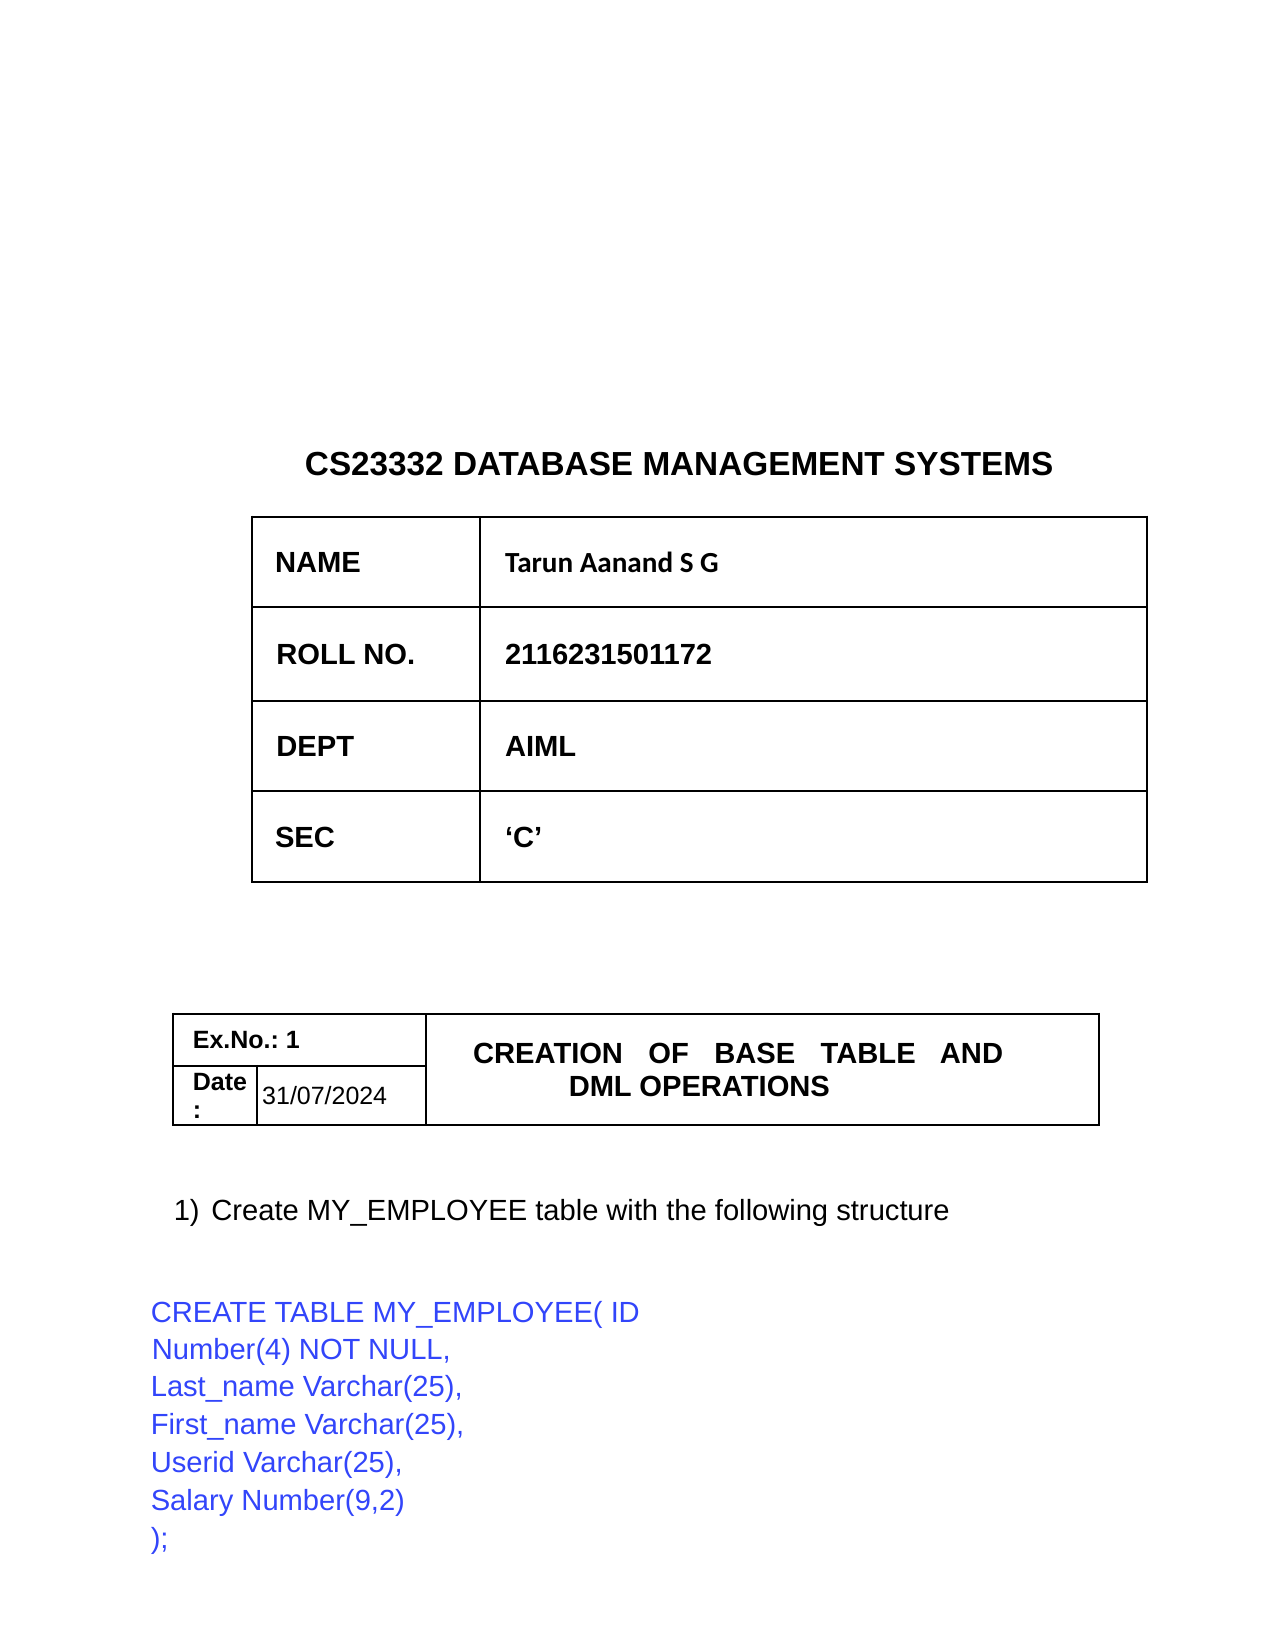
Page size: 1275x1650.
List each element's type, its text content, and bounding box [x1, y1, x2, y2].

table_cell ‘C’ [481, 792, 1146, 881]
text ); [151, 1521, 645, 1554]
table_header NAME [253, 518, 479, 606]
text Salary Number(9,2) [151, 1483, 645, 1516]
table_cell SEC [253, 792, 479, 881]
table_cell 2116231501172 [481, 608, 1146, 699]
table_cell 31/07/2024 [258, 1067, 425, 1124]
table_cell ROLL NO. [253, 608, 479, 699]
text Last_name Varchar(25), [151, 1369, 645, 1403]
table_cell AIML [481, 702, 1146, 790]
table_cell DEPT [253, 702, 479, 790]
table_header Ex.No.: 1 [174, 1015, 425, 1065]
table_cell Date: [174, 1067, 256, 1124]
table_header Tarun Aanand S G [481, 518, 1146, 606]
text CREATE TABLE MY_EMPLOYEE( ID Number(4) NOT NULL, [151, 1295, 645, 1365]
subtitle CS23332 DATABASE MANAGEMENT SYSTEMS [119, 444, 1054, 482]
list Create MY_EMPLOYEE table with the following structure [173, 1193, 1102, 1226]
table_header CREATION OF BASE TABLE AND DML OPERATIONS [427, 1015, 1098, 1124]
text First_name Varchar(25), [151, 1407, 645, 1441]
text Userid Varchar(25), [151, 1445, 645, 1479]
